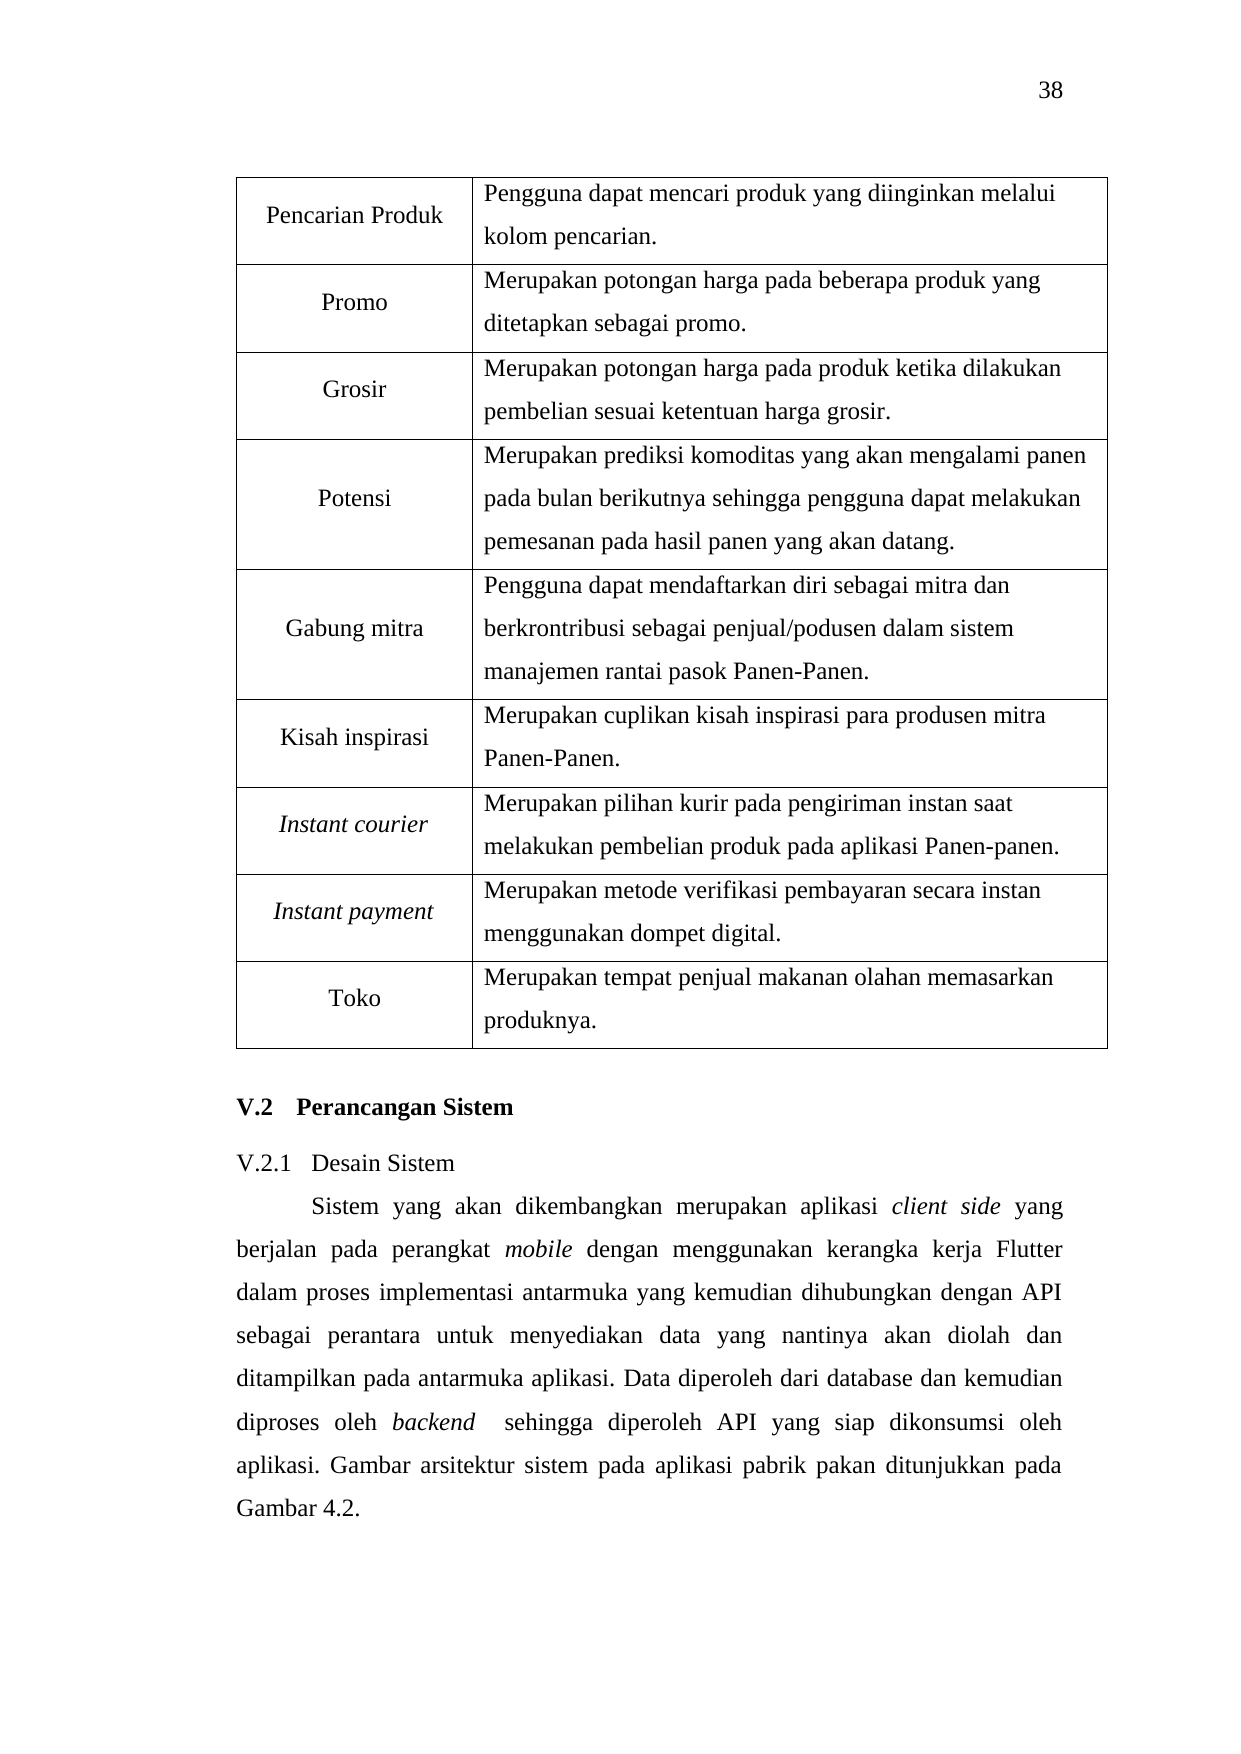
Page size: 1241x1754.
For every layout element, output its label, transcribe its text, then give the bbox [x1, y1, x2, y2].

table_cell Gabung mitra [237, 570, 472, 699]
table_cell Merupakan potongan harga pada produk ketika dilakukan pembelian sesuai ketentuan harga grosir. [473, 353, 1107, 439]
table_cell Pencarian Produk [237, 178, 472, 264]
table_cell Merupakan cuplikan kisah inspirasi para produsen mitra Panen-Panen. [473, 700, 1107, 787]
table_cell Promo [237, 265, 472, 352]
table_cell Pengguna dapat mendaftarkan diri sebagai mitra dan berkrontribusi sebagai penjual/podusen dalam sistem manajemen rantai pasok Panen-Panen. [473, 570, 1107, 699]
table_cell Merupakan tempat penjual makanan olahan memasarkan produknya. [473, 962, 1107, 1048]
table_cell Grosir [237, 353, 472, 439]
table_cell Pengguna dapat mencari produk yang diinginkan melalui kolom pencarian. [473, 178, 1107, 264]
table_cell Merupakan metode verifikasi pembayaran secara instan menggunakan dompet digital. [473, 875, 1107, 961]
subtitle Desain Sistem [236, 1148, 1063, 1177]
subtitle Perancangan Sistem [236, 1092, 1063, 1121]
table_cell Instant courier [237, 788, 472, 874]
table_cell Merupakan pilihan kurir pada pengiriman instan saat melakukan pembelian produk pada aplikasi Panen-panen. [473, 788, 1107, 874]
table_cell Toko [237, 962, 472, 1048]
table_cell Potensi [237, 440, 472, 569]
table_cell Merupakan prediksi komoditas yang akan mengalami panen pada bulan berikutnya sehingga pengguna dapat melakukan pemesanan pada hasil panen yang akan datang. [473, 440, 1107, 569]
table_cell Kisah inspirasi [237, 700, 472, 787]
text Sistem yang akan dikembangkan merupakan aplikasi client side yang berjalan pada perangkat mobile dengan menggunakan kerangka kerja Flutter dalam proses implementasi antarmuka yang kemudian dihubungkan dengan API sebagai perantara untuk menyediakan data yang nantinya akan diolah dan ditampilkan pada antarmuka aplikasi. Data diperoleh dari database dan kemudian diproses oleh backend sehingga diperoleh API yang siap dikonsumsi oleh aplikasi. Gambar arsitektur sistem pada aplikasi pabrik pakan ditunjukkan pada Gambar 4.2. [236, 1191, 1063, 1522]
table_cell Merupakan potongan harga pada beberapa produk yang ditetapkan sebagai promo. [473, 265, 1107, 352]
table_cell Instant payment [237, 875, 472, 961]
